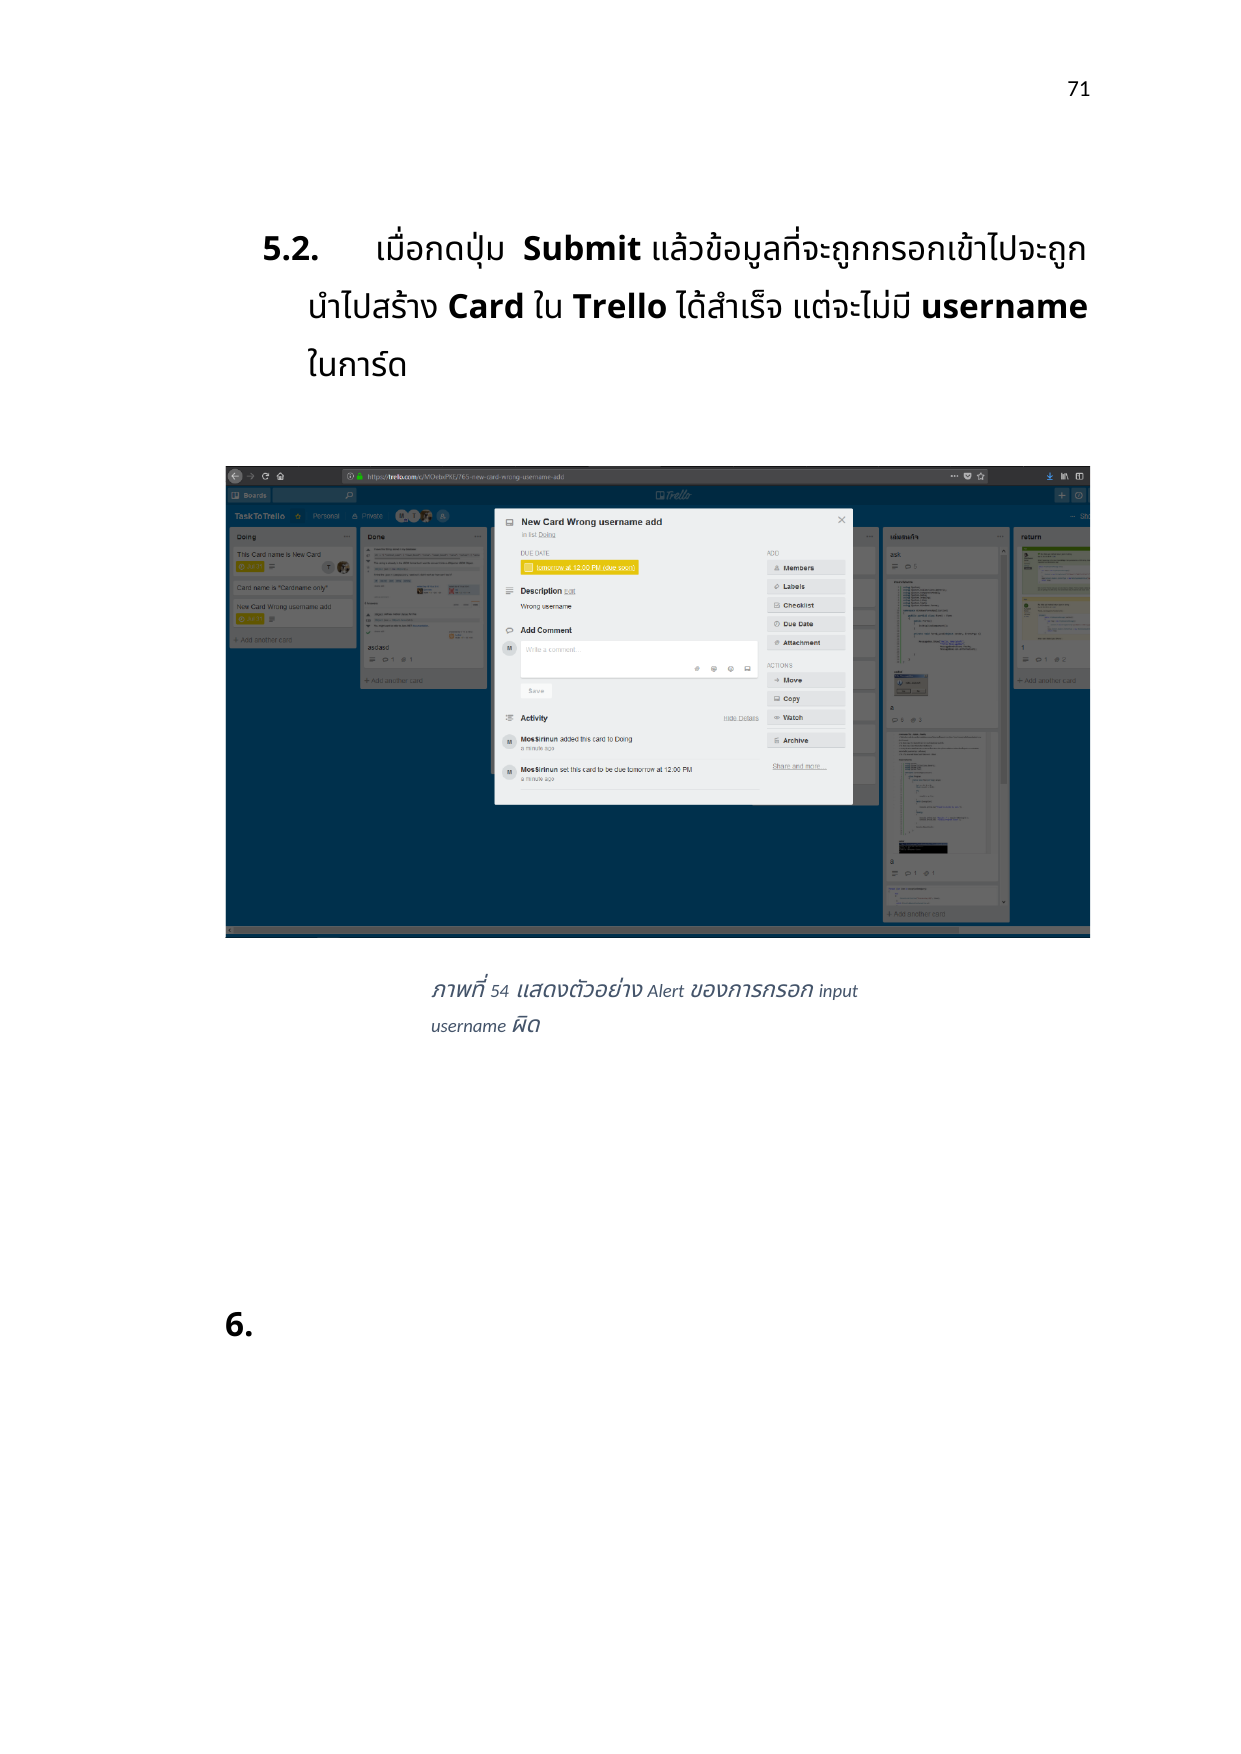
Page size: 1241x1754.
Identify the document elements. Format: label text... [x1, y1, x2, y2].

list เมื่อกดปุ่ม Submit แล้วข้อมูลที่จะถูกกรอกเข้าไปจะถูกนำไปสร้าง Card ใน Trello ได้สำเร็จ แต่จะไม่มี username ในการ์ด [262, 225, 1090, 392]
picture [225, 466, 1091, 938]
